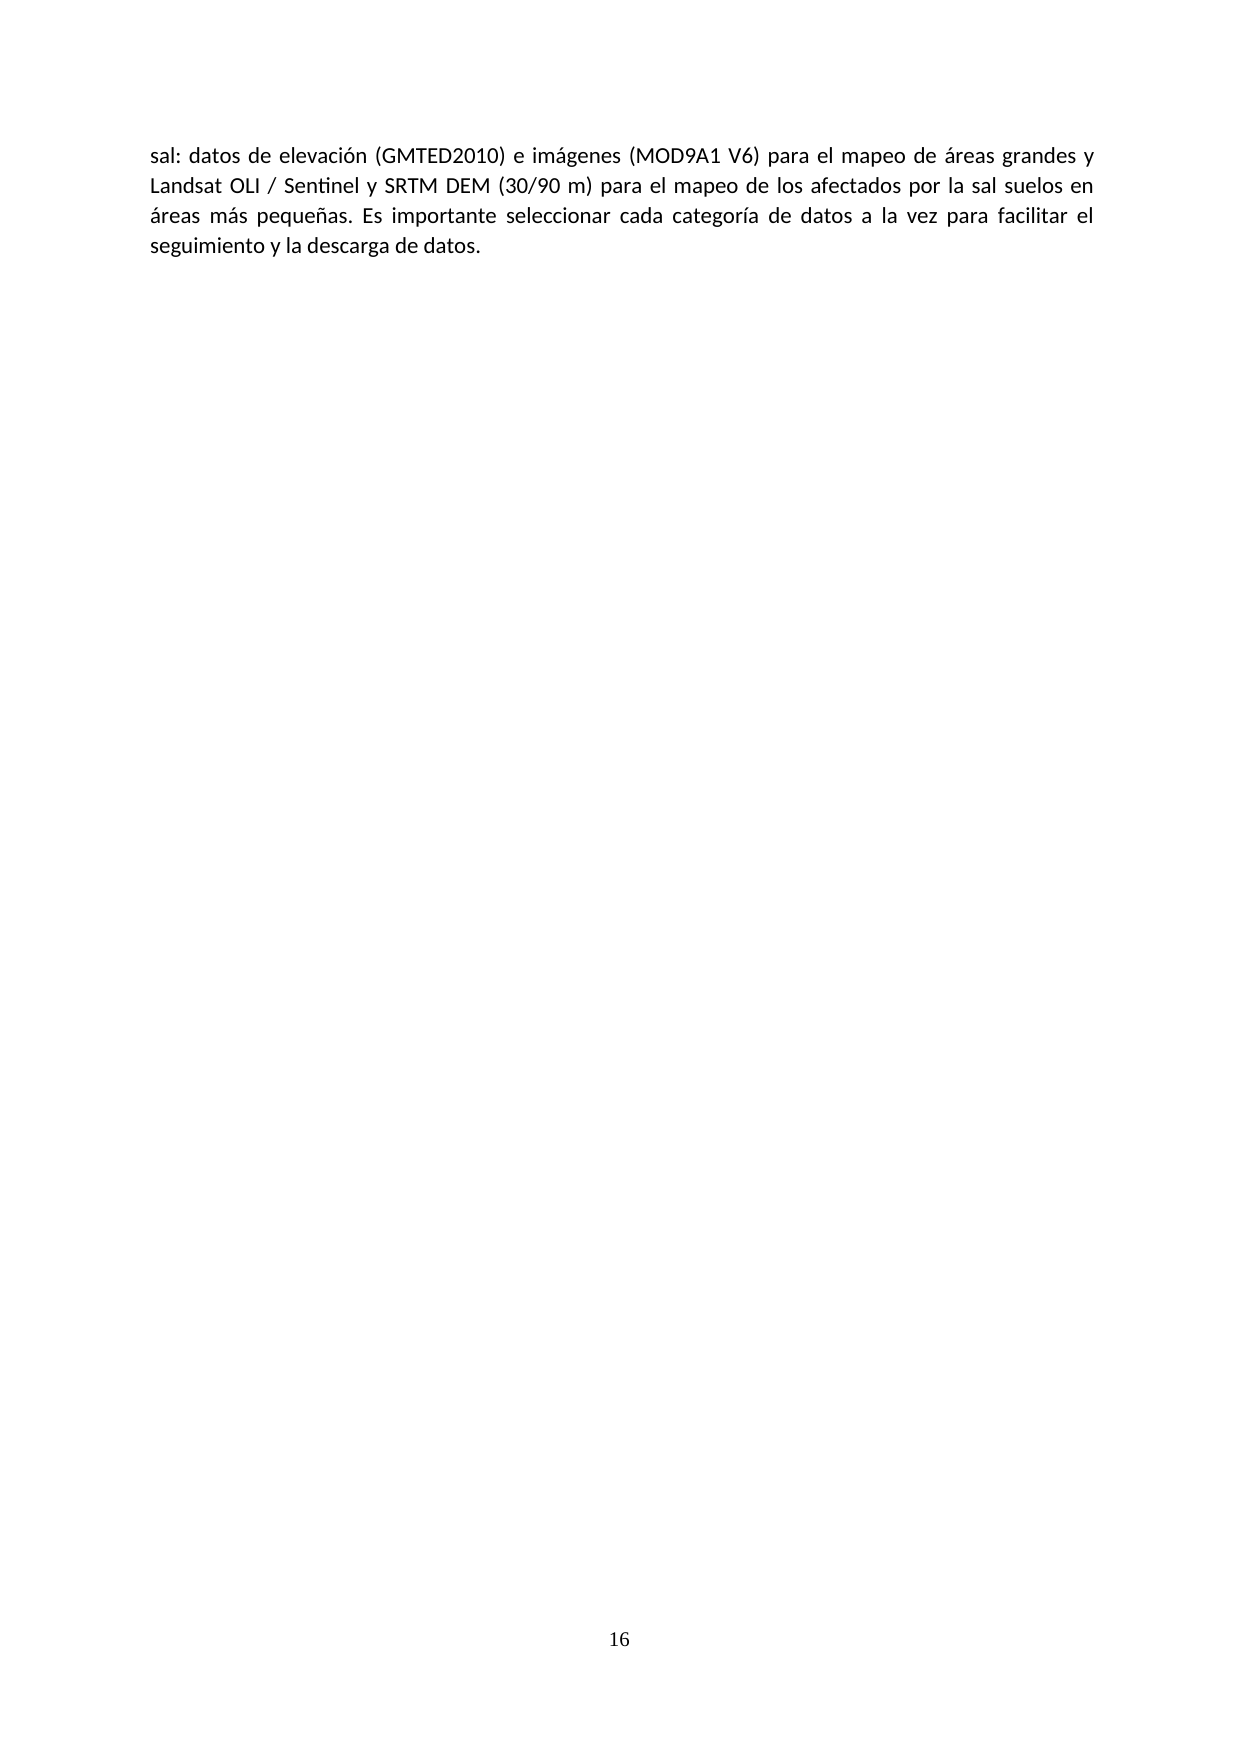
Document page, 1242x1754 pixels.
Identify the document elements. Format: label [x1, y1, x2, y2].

text [150, 142, 1096, 259]
